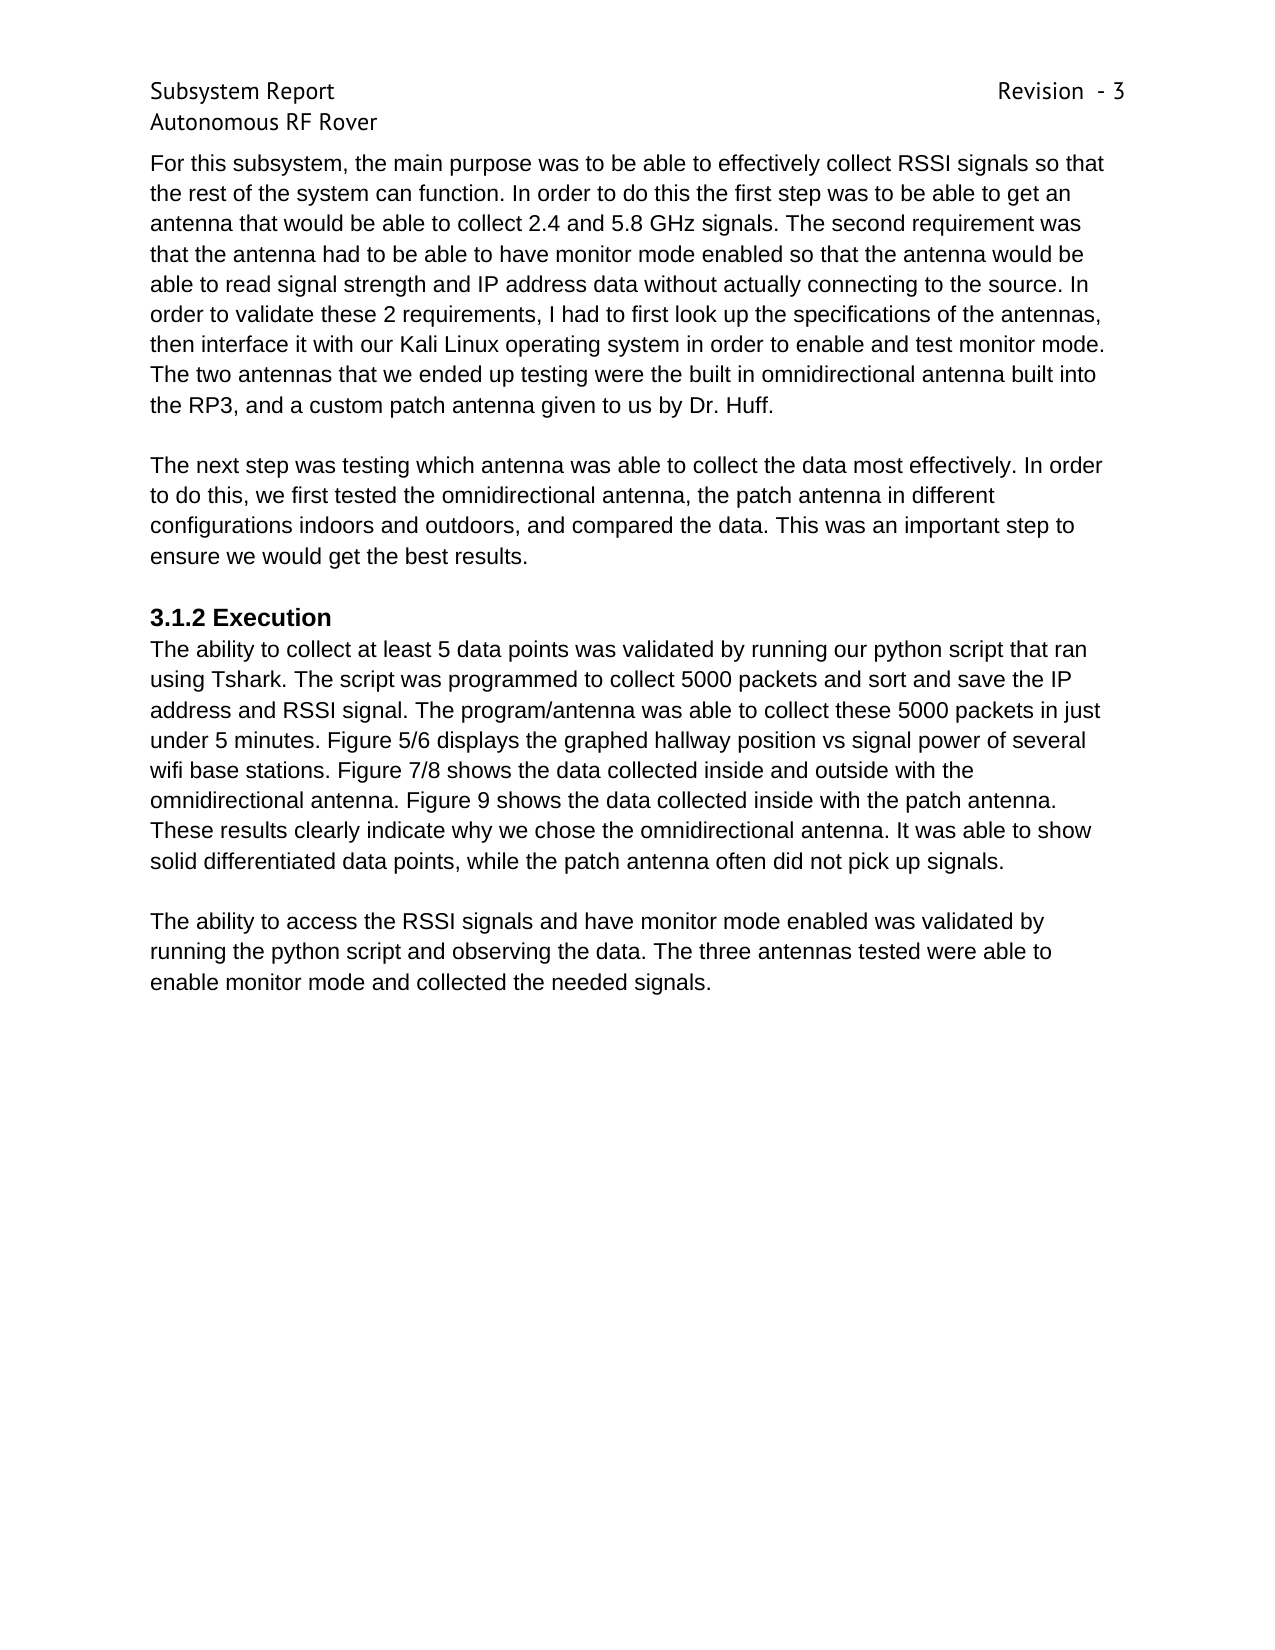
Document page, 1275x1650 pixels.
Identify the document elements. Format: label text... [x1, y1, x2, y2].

text 3.1.2 Execution [150, 603, 1125, 632]
text For this subsystem, the main purpose was to be able to effectively collect RSSI signals so that the rest of the system can function. In order to do this the first step was to be able to get an antenna that would be able to collect 2.4 and 5.8 GHz signals. The second requirement was that the antenna had to be able to have monitor mode enabled so that the antenna would be able to read signal strength and IP address data without actually connecting to the source. In order to validate these 2 requirements, I had to first look up the specifications of the antennas, then interface it with our Kali Linux operating system in order to enable and test monitor mode. The two antennas that we ended up testing were the built in omnidirectional antenna built into the RP3, and a custom patch antenna given to us by Dr. Huff. [150, 150, 1125, 418]
text The ability to collect at least 5 data points was validated by running our python script that ran using Tshark. The script was programmed to collect 5000 packets and sort and save the IP address and RSSI signal. The program/antenna was able to collect these 5000 packets in just under 5 minutes. Figure 5/6 displays the graphed hallway position vs signal power of several wifi base stations. Figure 7/8 shows the data collected inside and outside with the omnidirectional antenna. Figure 9 shows the data collected inside with the patch antenna. These results clearly indicate why we chose the omnidirectional antenna. It was able to show solid differentiated data points, while the patch antenna often did not pick up signals. [150, 636, 1125, 874]
text The next step was testing which antenna was able to collect the data most effectively. In order to do this, we first tested the omnidirectional antenna, the patch antenna in different configurations indoors and outdoors, and compared the data. This was an important step to ensure we would get the best results. [150, 452, 1125, 569]
text The ability to access the RSSI signals and have monitor mode enabled was validated by running the python script and observing the data. The three antennas tested were able to enable monitor mode and collected the needed signals. [150, 908, 1125, 995]
